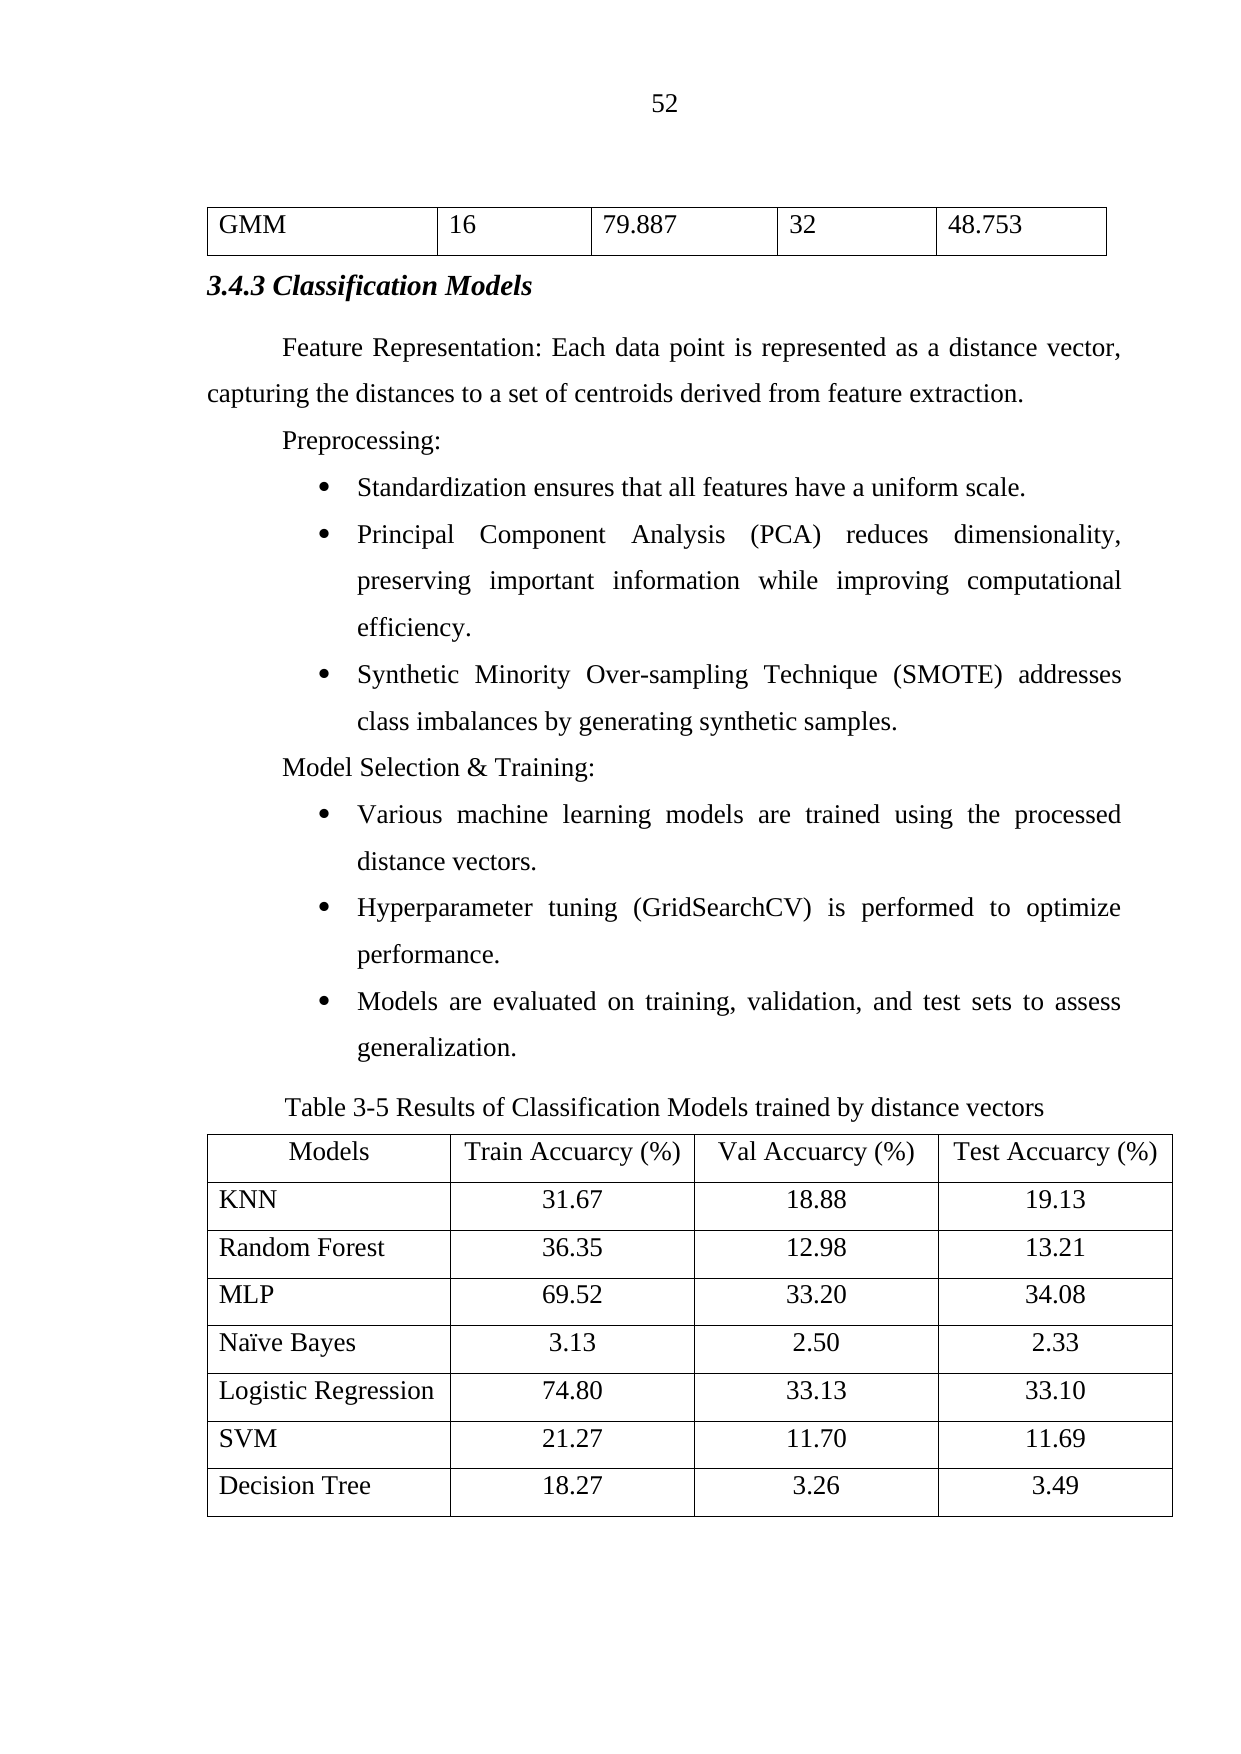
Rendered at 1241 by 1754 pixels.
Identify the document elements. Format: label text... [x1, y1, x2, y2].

table_cell 33.20 [695, 1279, 938, 1325]
table_cell 33.13 [695, 1374, 938, 1421]
table_cell 12.98 [695, 1231, 938, 1277]
subtitle Classification Models [207, 268, 1122, 302]
table_cell 18.88 [695, 1183, 938, 1230]
table_header Train Accuarcy (%) [451, 1135, 694, 1182]
table_header Val Accuarcy (%) [695, 1135, 938, 1182]
table_cell 34.08 [939, 1279, 1172, 1325]
table_cell 21.27 [451, 1422, 694, 1468]
table_cell GMM [208, 208, 437, 254]
table_cell 19.13 [939, 1183, 1172, 1230]
table_cell KNN [208, 1183, 450, 1230]
list Hyperparameter tuning (GridSearchCV) is performed to optimize performance. [319, 891, 1122, 969]
table_cell SVM [208, 1422, 450, 1468]
table_header Models [208, 1135, 450, 1182]
list Models are evaluated on training, validation, and test sets to assess generalization. [319, 985, 1122, 1063]
table_cell 13.21 [939, 1231, 1172, 1277]
table_cell Decision Tree [208, 1469, 450, 1516]
table_cell 31.67 [451, 1183, 694, 1230]
table_cell Random Forest [208, 1231, 450, 1277]
list Various machine learning models are trained using the processed distance vectors. [319, 798, 1122, 876]
table_cell 11.70 [695, 1422, 938, 1468]
list Synthetic Minority Over-sampling Technique (SMOTE) addresses class imbalances by generating synthetic samples. [319, 658, 1122, 736]
table_cell 79.887 [592, 208, 777, 254]
table_cell 18.27 [451, 1469, 694, 1516]
table_cell 2.33 [939, 1326, 1172, 1373]
table_cell 3.26 [695, 1469, 938, 1516]
table_cell 16 [438, 208, 591, 254]
table_cell 69.52 [451, 1279, 694, 1325]
table_cell 36.35 [451, 1231, 694, 1277]
list Principal Component Analysis (PCA) reduces dimensionality, preserving important information while improving computational efficiency. [319, 518, 1122, 642]
table_cell 74.80 [451, 1374, 694, 1421]
table_cell 3.13 [451, 1326, 694, 1373]
table_cell 33.10 [939, 1374, 1172, 1421]
table_cell MLP [208, 1279, 450, 1325]
table_cell 11.69 [939, 1422, 1172, 1468]
list Standardization ensures that all features have a uniform scale. [319, 471, 1122, 502]
table_cell Naïve Bayes [208, 1326, 450, 1373]
text Model Selection & Training: [207, 751, 1122, 782]
table_cell 2.50 [695, 1326, 938, 1373]
table_cell 32 [778, 208, 936, 254]
text Feature Representation: Each data point is represented as a distance vector, capturing the distances to a set of centroids derived from feature extraction. [207, 331, 1122, 409]
table_cell 3.49 [939, 1469, 1172, 1516]
table_cell 48.753 [937, 208, 1106, 254]
text Preprocessing: [207, 424, 1122, 455]
table_header Test Accuarcy (%) [939, 1135, 1172, 1182]
table_cell Logistic Regression [208, 1374, 450, 1421]
